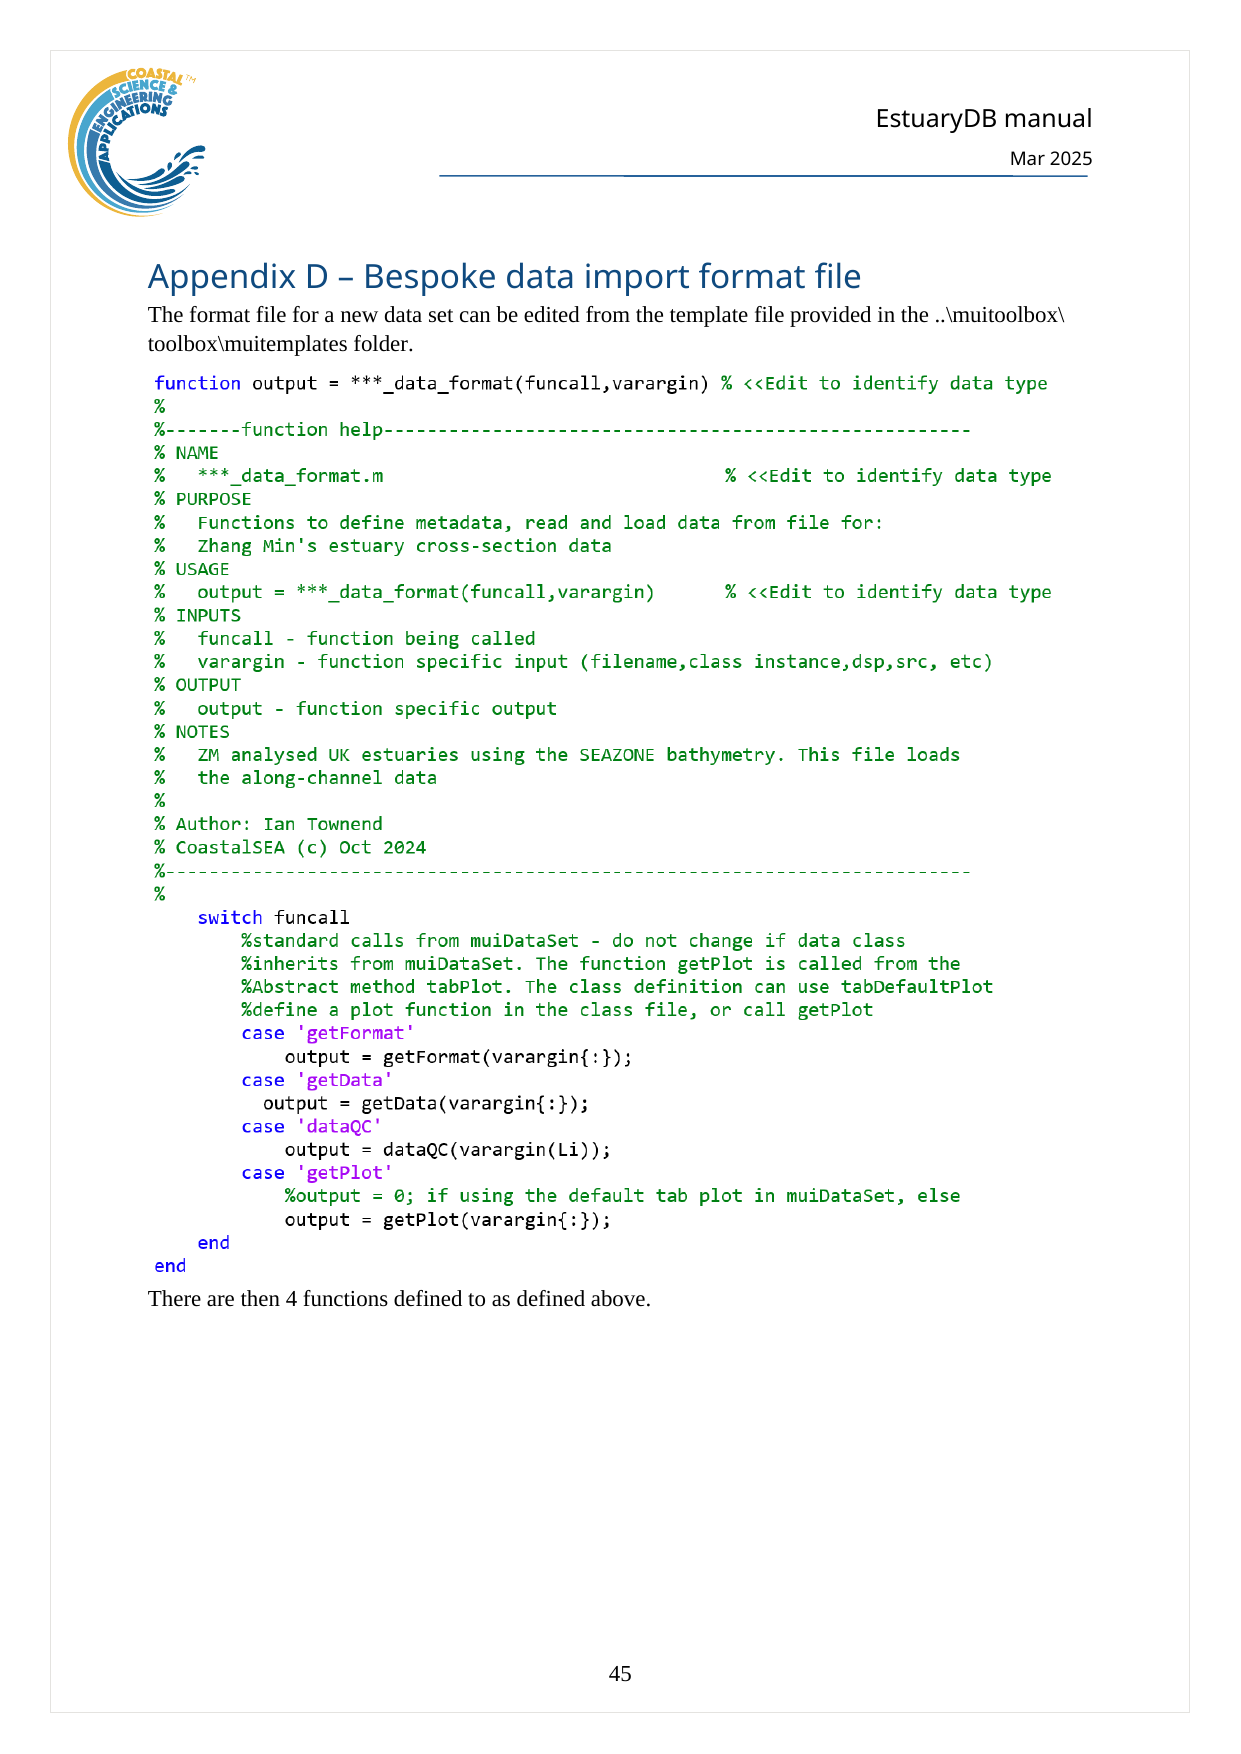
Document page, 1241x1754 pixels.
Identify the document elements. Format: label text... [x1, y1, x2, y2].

text There are then 4 functions defined to as defined above. [148, 1285, 1093, 1311]
picture [147, 366, 1059, 1275]
subtitle Appendix D – Bespoke data import format file [148, 253, 1093, 298]
text The format file for a new data set can be edited from the template file provided in the ..\muitoolbox\toolbox\muitemplates folder. [148, 302, 1093, 356]
